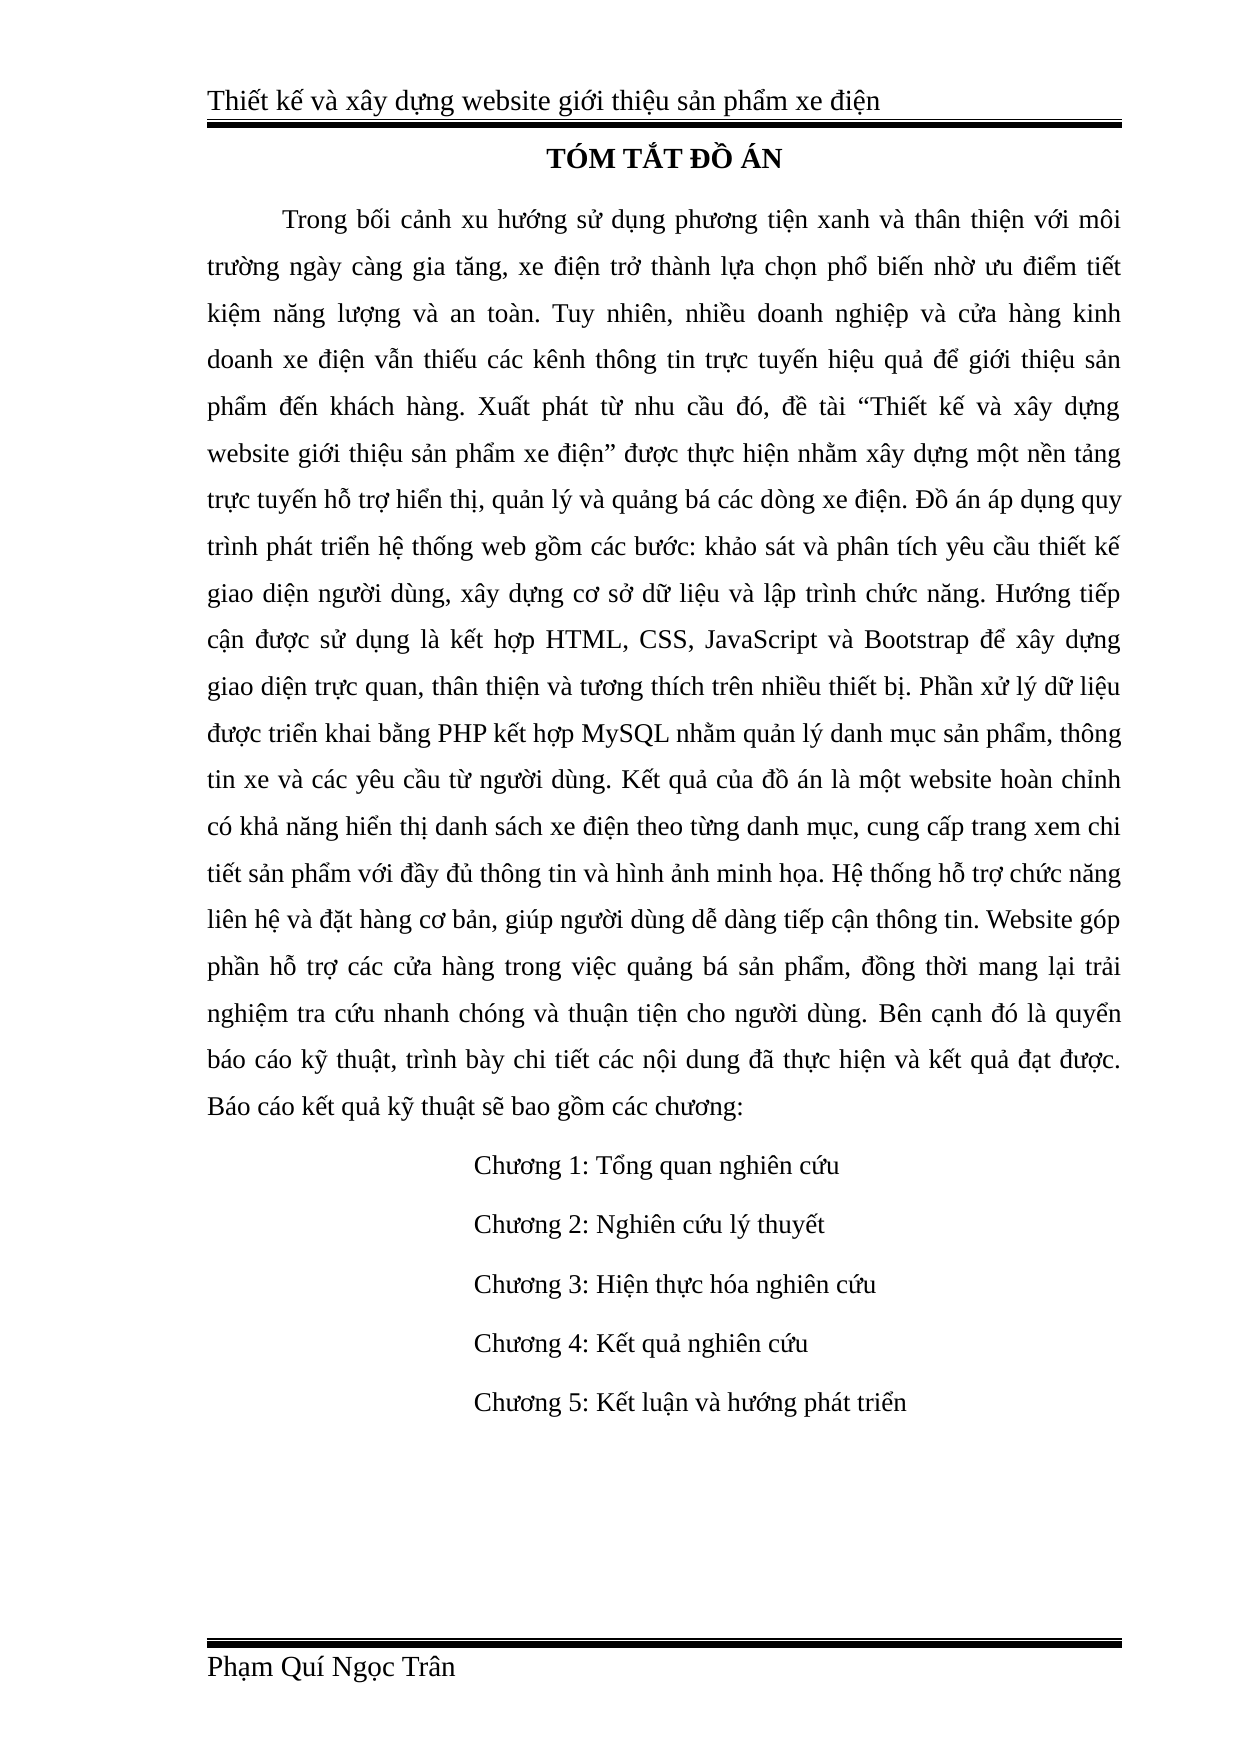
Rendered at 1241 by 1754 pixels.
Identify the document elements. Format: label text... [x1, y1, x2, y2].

text Chương 2: Nghiên cứu lý thuyết [399, 1209, 1122, 1240]
text Chương 5: Kết luận và hướng phát triển [399, 1386, 1122, 1417]
subtitle Tóm tắt đồ án [207, 141, 1122, 174]
text Chương 1: Tổng quan nghiên cứu [399, 1149, 1122, 1181]
text Trong bối cảnh xu hướng sử dụng phương tiện xanh và thân thiện với môi trường ngày càng gia tăng, xe điện trở thành lựa chọn phổ biến nhờ ưu điểm tiết kiệm năng lượng và an toàn. Tuy nhiên, nhiều doanh nghiệp và cửa hàng kinh doanh xe điện vẫn thiếu các kênh thông tin trực tuyến hiệu quả để giới thiệu sản phẩm đến khách hàng. Xuất phát từ nhu cầu đó, đề tài “Thiết kế và xây dựng website giới thiệu sản phẩm xe điện” được thực hiện nhằm xây dựng một nền tảng trực tuyến hỗ trợ hiển thị, quản lý và quảng bá các dòng xe điện. Đồ án áp dụng quy trình phát triển hệ thống web gồm các bước: khảo sát và phân tích yêu cầu thiết kế giao diện người dùng, xây dựng cơ sở dữ liệu và lập trình chức năng. Hướng tiếp cận được sử dụng là kết hợp HTML, CSS, JavaScript và Bootstrap để xây dựng giao diện trực quan, thân thiện và tương thích trên nhiều thiết bị. Phần xử lý dữ liệu được triển khai bằng PHP kết hợp MySQL nhằm quản lý danh mục sản phẩm, thông tin xe và các yêu cầu từ người dùng. Kết quả của đồ án là một website hoàn chỉnh có khả năng hiển thị danh sách xe điện theo từng danh mục, cung cấp trang xem chi tiết sản phẩm với đầy đủ thông tin và hình ảnh minh họa. Hệ thống hỗ trợ chức năng liên hệ và đặt hàng cơ bản, giúp người dùng dễ dàng tiếp cận thông tin. Website góp phần hỗ trợ các cửa hàng trong việc quảng bá sản phẩm, đồng thời mang lại trải nghiệm tra cứu nhanh chóng và thuận tiện cho người dùng. Bên cạnh đó là quyển báo cáo kỹ thuật, trình bày chi tiết các nội dung đã thực hiện và kết quả đạt được. Báo cáo kết quả kỹ thuật sẽ bao gồm các chương: [207, 204, 1122, 1121]
text Chương 3: Hiện thực hóa nghiên cứu [399, 1268, 1122, 1299]
text Chương 4: Kết quả nghiên cứu [399, 1327, 1122, 1358]
